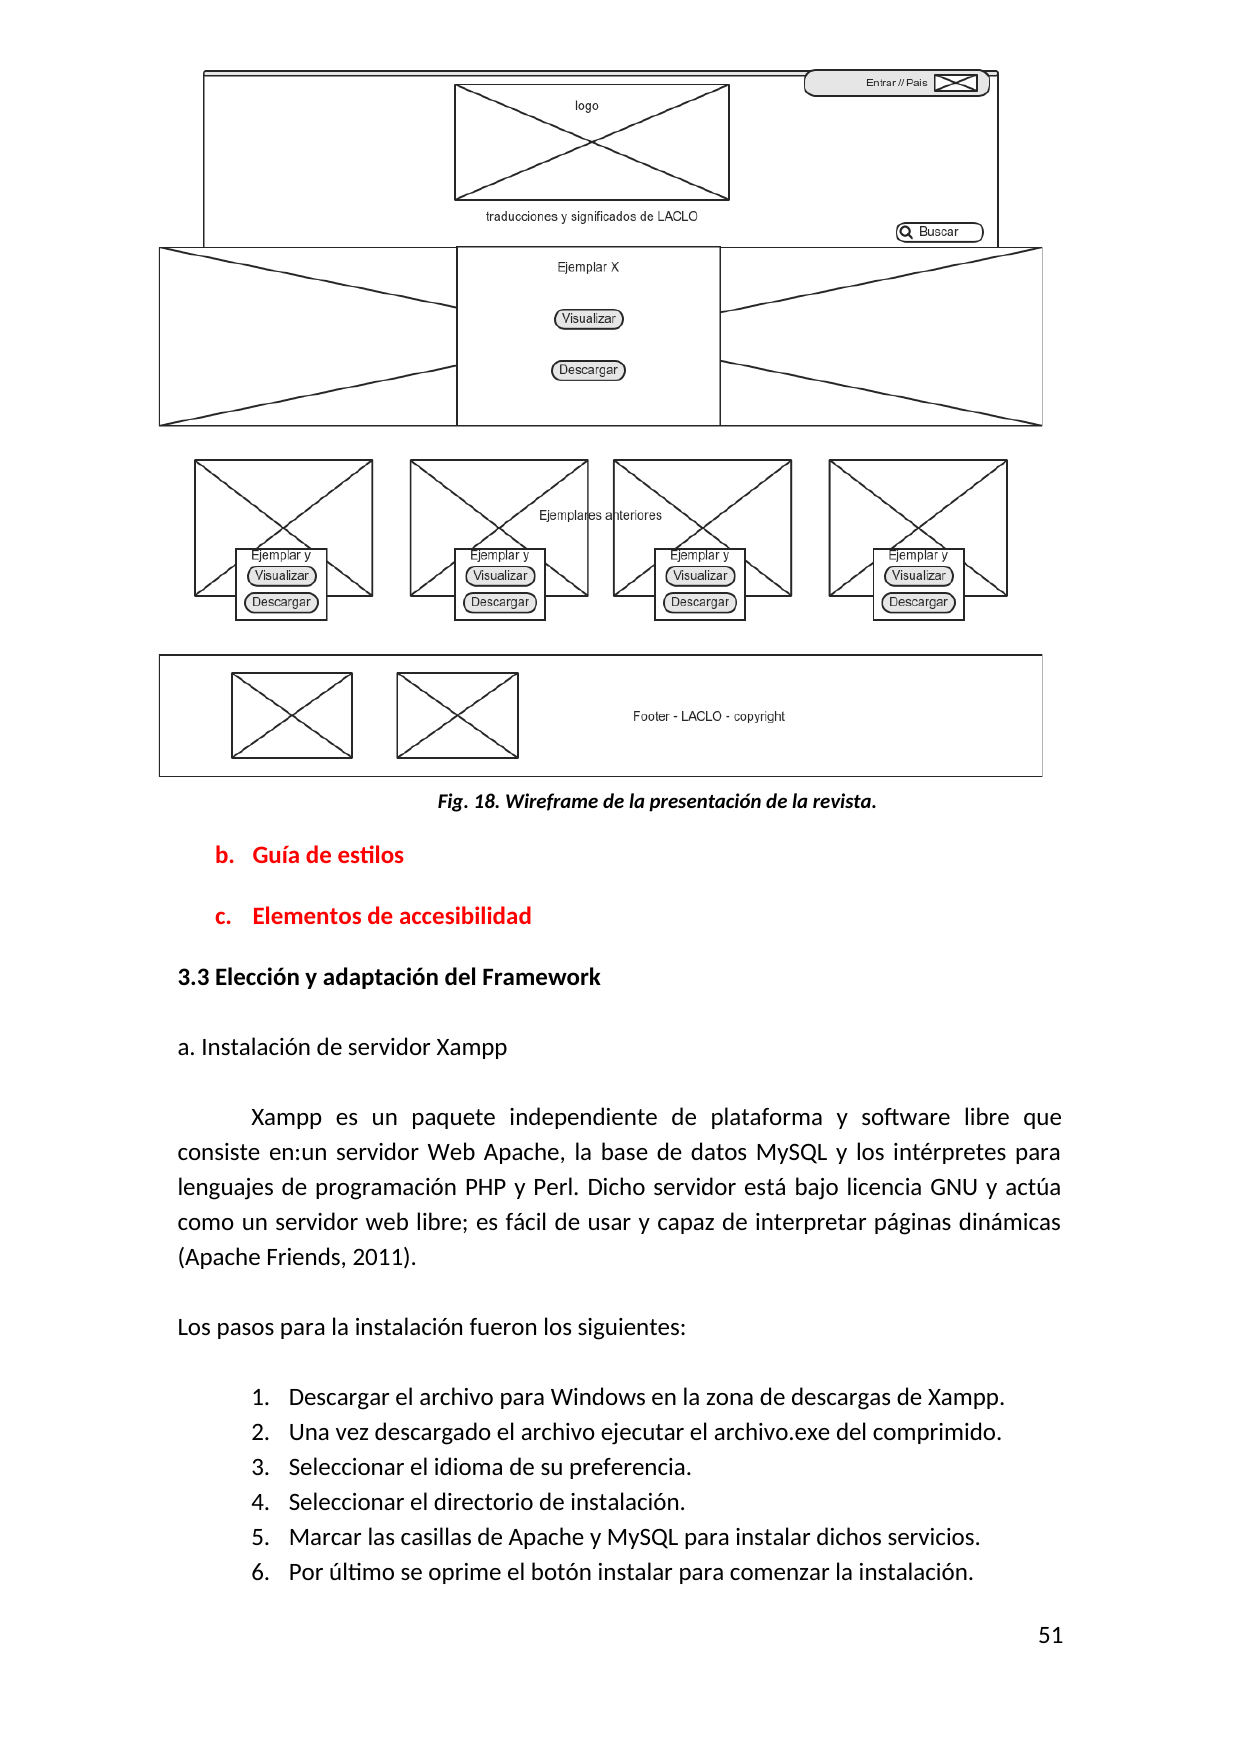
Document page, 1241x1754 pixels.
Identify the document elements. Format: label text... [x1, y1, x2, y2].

list Guía de estilos [215, 839, 1063, 870]
text 3.3 Elección y adaptación del Framework [177, 961, 1063, 992]
picture [158, 69, 1043, 777]
text Xampp es un paquete independiente de plataforma y software libre que consiste en:un servidor Web Apache, la base de datos MySQL y los intérpretes para lenguajes de programación PHP y Perl. Dicho servidor está bajo licencia GNU y actúa como un servidor web libre; es fácil de usar y capaz de interpretar páginas dinámicas (Apache Friends, 2011). [177, 1101, 1063, 1272]
list Elementos de accesibilidad [215, 900, 1063, 931]
list Una vez descargado el archivo ejecutar el archivo.exe del comprimido. [251, 1416, 1063, 1447]
list Seleccionar el idioma de su preferencia. [251, 1451, 1063, 1482]
list Fig. 18. Wireframe de la presentación de la revista. [252, 788, 1063, 814]
text Los pasos para la instalación fueron los siguientes: [177, 1311, 1063, 1342]
list Seleccionar el directorio de instalación. [251, 1486, 1063, 1517]
text a. Instalación de servidor Xampp [177, 1031, 1063, 1062]
list Por último se oprime el botón instalar para comenzar la instalación. [251, 1556, 1063, 1587]
list Descargar el archivo para Windows en la zona de descargas de Xampp. [251, 1381, 1063, 1412]
list Marcar las casillas de Apache y MySQL para instalar dichos servicios. [251, 1521, 1063, 1552]
